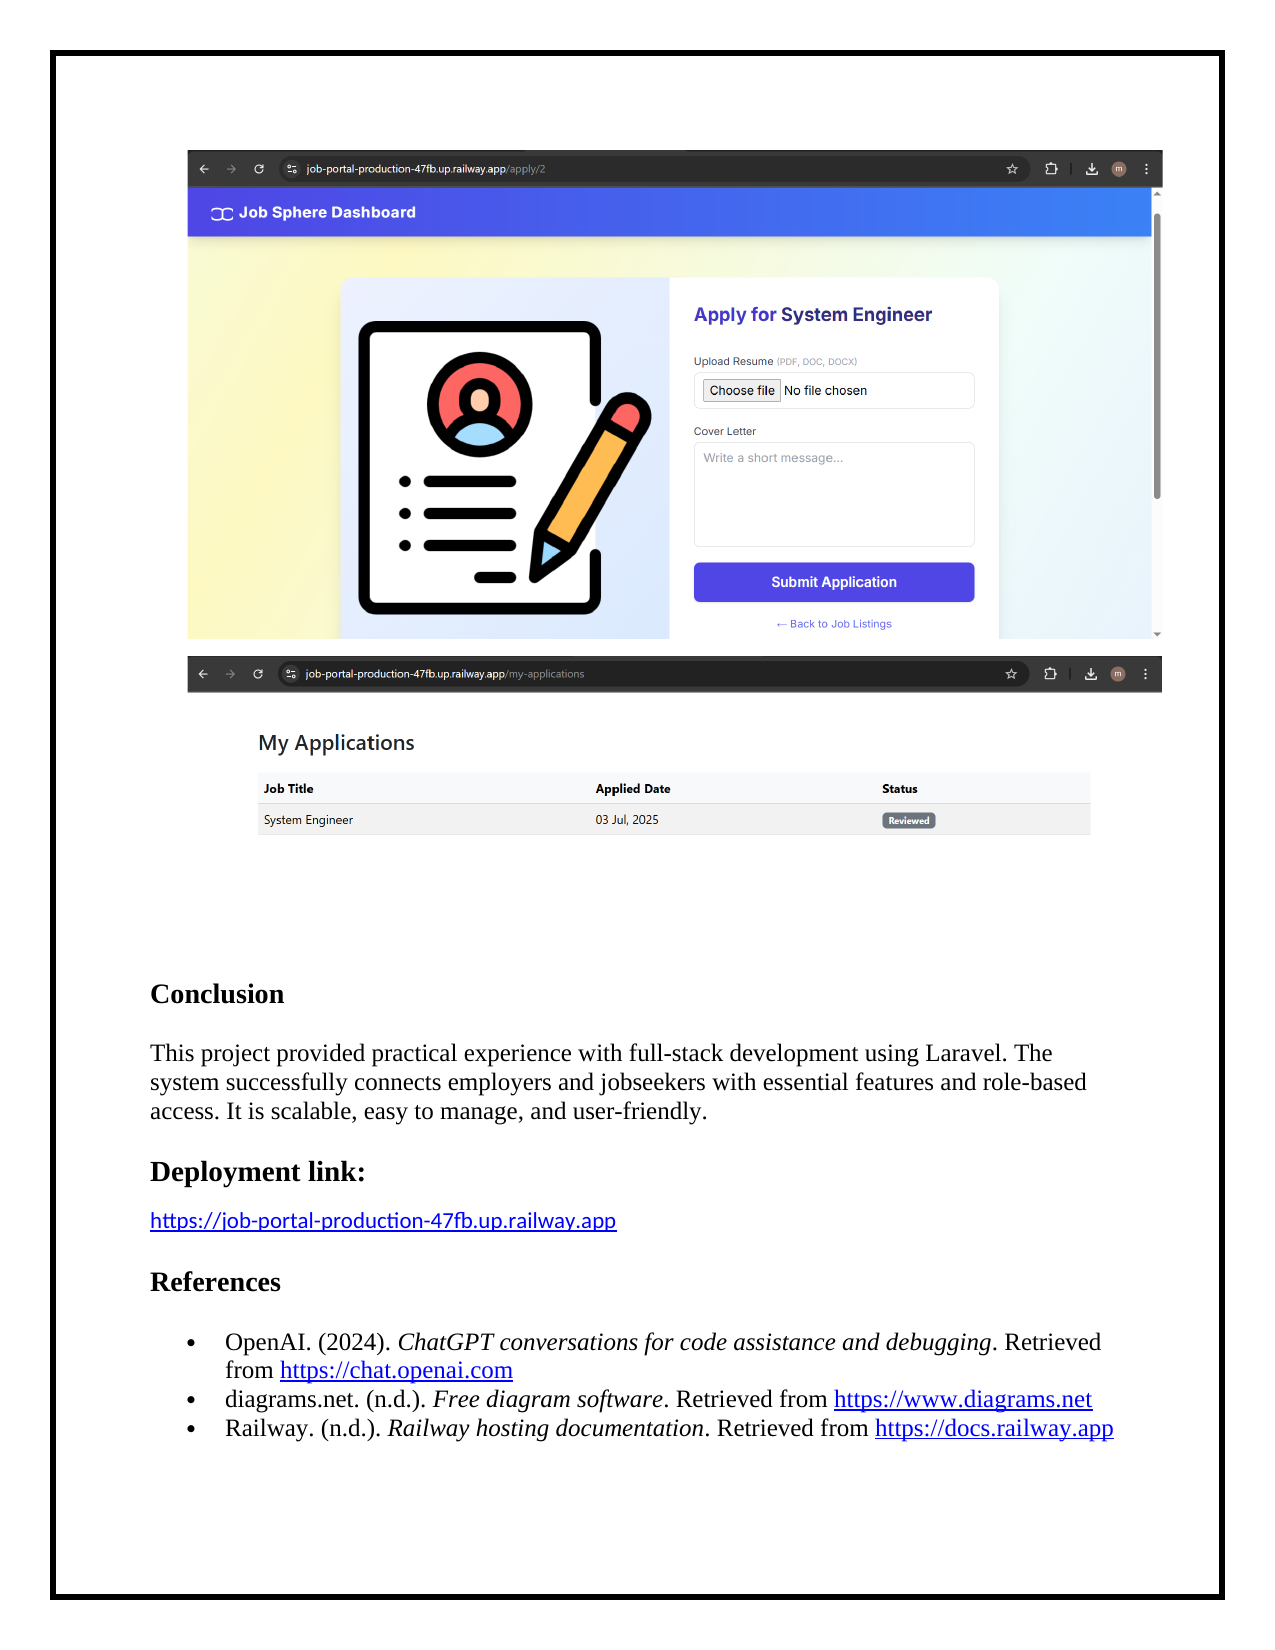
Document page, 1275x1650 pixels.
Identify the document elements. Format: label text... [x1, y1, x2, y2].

text References [150, 1265, 1125, 1297]
picture [187, 150, 1163, 639]
subtitle Conclusion [150, 977, 1125, 1009]
list Railway. (n.d.). Railway hosting documentation. Retrieved from https://docs.railway.app [187, 1413, 1125, 1442]
text Deployment link: [150, 1154, 1125, 1187]
list diagrams.net. (n.d.). Free diagram software. Retrieved from https://www.diagrams.net [187, 1384, 1125, 1413]
text https://job-portal-production-47fb.up.railway.app [150, 1206, 1125, 1234]
text This project provided practical experience with full-stack development using Laravel. The system successfully connects employers and jobseekers with essential features and role-based access. It is scalable, easy to manage, and user-friendly. [150, 1038, 1125, 1125]
picture [187, 656, 1162, 892]
list OpenAI. (2024). ChatGPT conversations for code assistance and debugging. Retrieved from https://chat.openai.com [187, 1327, 1125, 1384]
